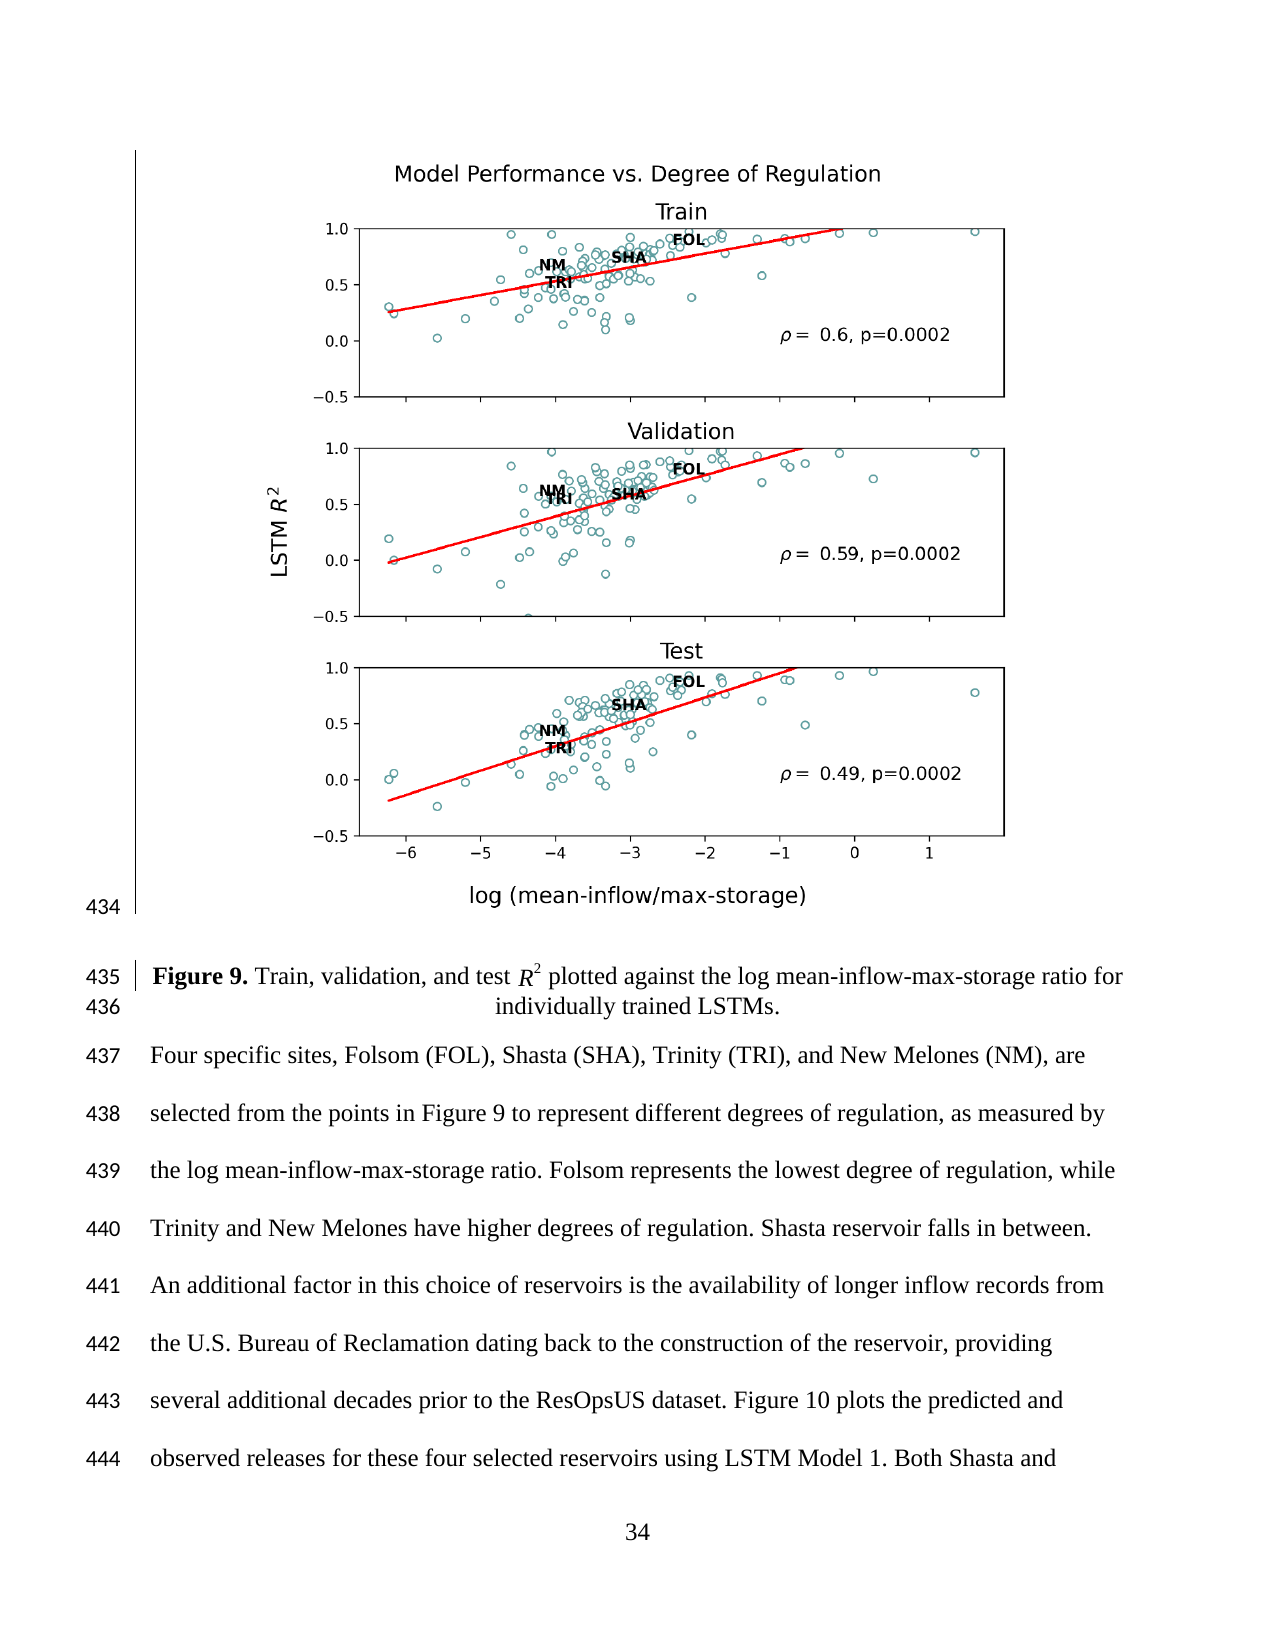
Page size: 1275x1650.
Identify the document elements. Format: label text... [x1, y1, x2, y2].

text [150, 1041, 1125, 1472]
picture [255, 150, 1020, 915]
